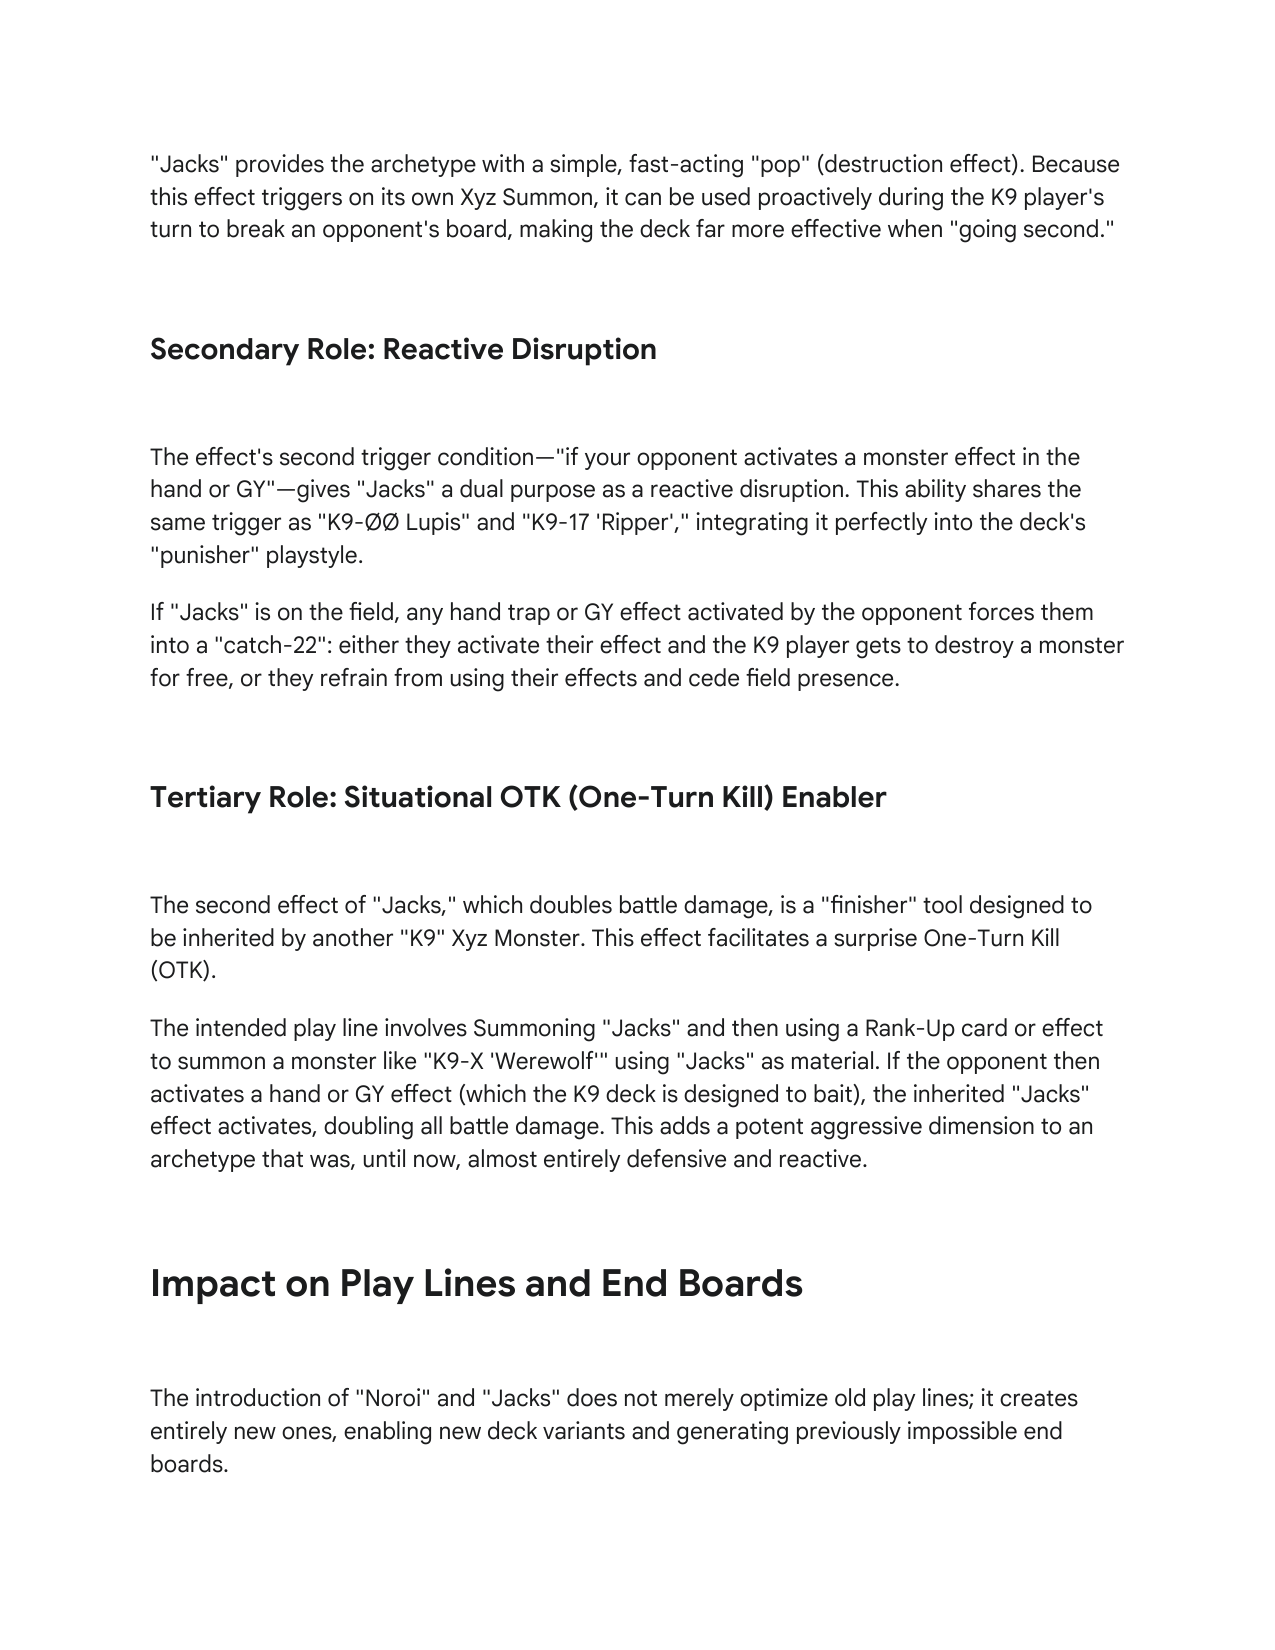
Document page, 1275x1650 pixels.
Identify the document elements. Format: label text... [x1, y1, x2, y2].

subtitle Tertiary Role: Situational OTK (One-Turn Kill) Enabler [150, 779, 1125, 816]
text If "Jacks" is on the field, any hand trap or GY effect activated by the opponent forces them into a "catch-22": either they activate their effect and the K9 player gets to destroy a monster for free, or they refrain from using their effects and cede field presence. [150, 598, 1125, 693]
subtitle Impact on Play Lines and End Boards [150, 1261, 1125, 1308]
subtitle Secondary Role: Reactive Disruption [150, 331, 1125, 367]
text The second effect of "Jacks," which doubles battle damage, is a "finisher" tool designed to be inherited by another "K9" Xyz Monster. This effect facilitates a surprise One-Turn Kill (OTK). [150, 891, 1125, 985]
text The intended play line involves Summoning "Jacks" and then using a Rank-Up card or effect to summon a monster like "K9-X 'Werewolf'" using "Jacks" as material. If the opponent then activates a hand or GY effect (which the K9 deck is designed to bait), the inherited "Jacks" effect activates, doubling all battle damage. This adds a potent aggressive dimension to an archetype that was, until now, almost entirely defensive and reactive. [150, 1014, 1125, 1174]
text "Jacks" provides the archetype with a simple, fast-acting "pop" (destruction effect). Because this effect triggers on its own Xyz Summon, it can be used proactively during the K9 player's turn to break an opponent's board, making the deck far more effective when "going second." [150, 150, 1125, 244]
text The effect's second trigger condition—"if your opponent activates a monster effect in the hand or GY"—gives "Jacks" a dual purpose as a reactive disruption. This ability shares the same trigger as "K9-ØØ Lupis" and "K9-17 'Ripper'," integrating it perfectly into the deck's "punisher" playstyle. [150, 443, 1125, 569]
text The introduction of "Noroi" and "Jacks" does not merely optimize old play lines; it creates entirely new ones, enabling new deck variants and generating previously impossible end boards. [150, 1384, 1125, 1478]
